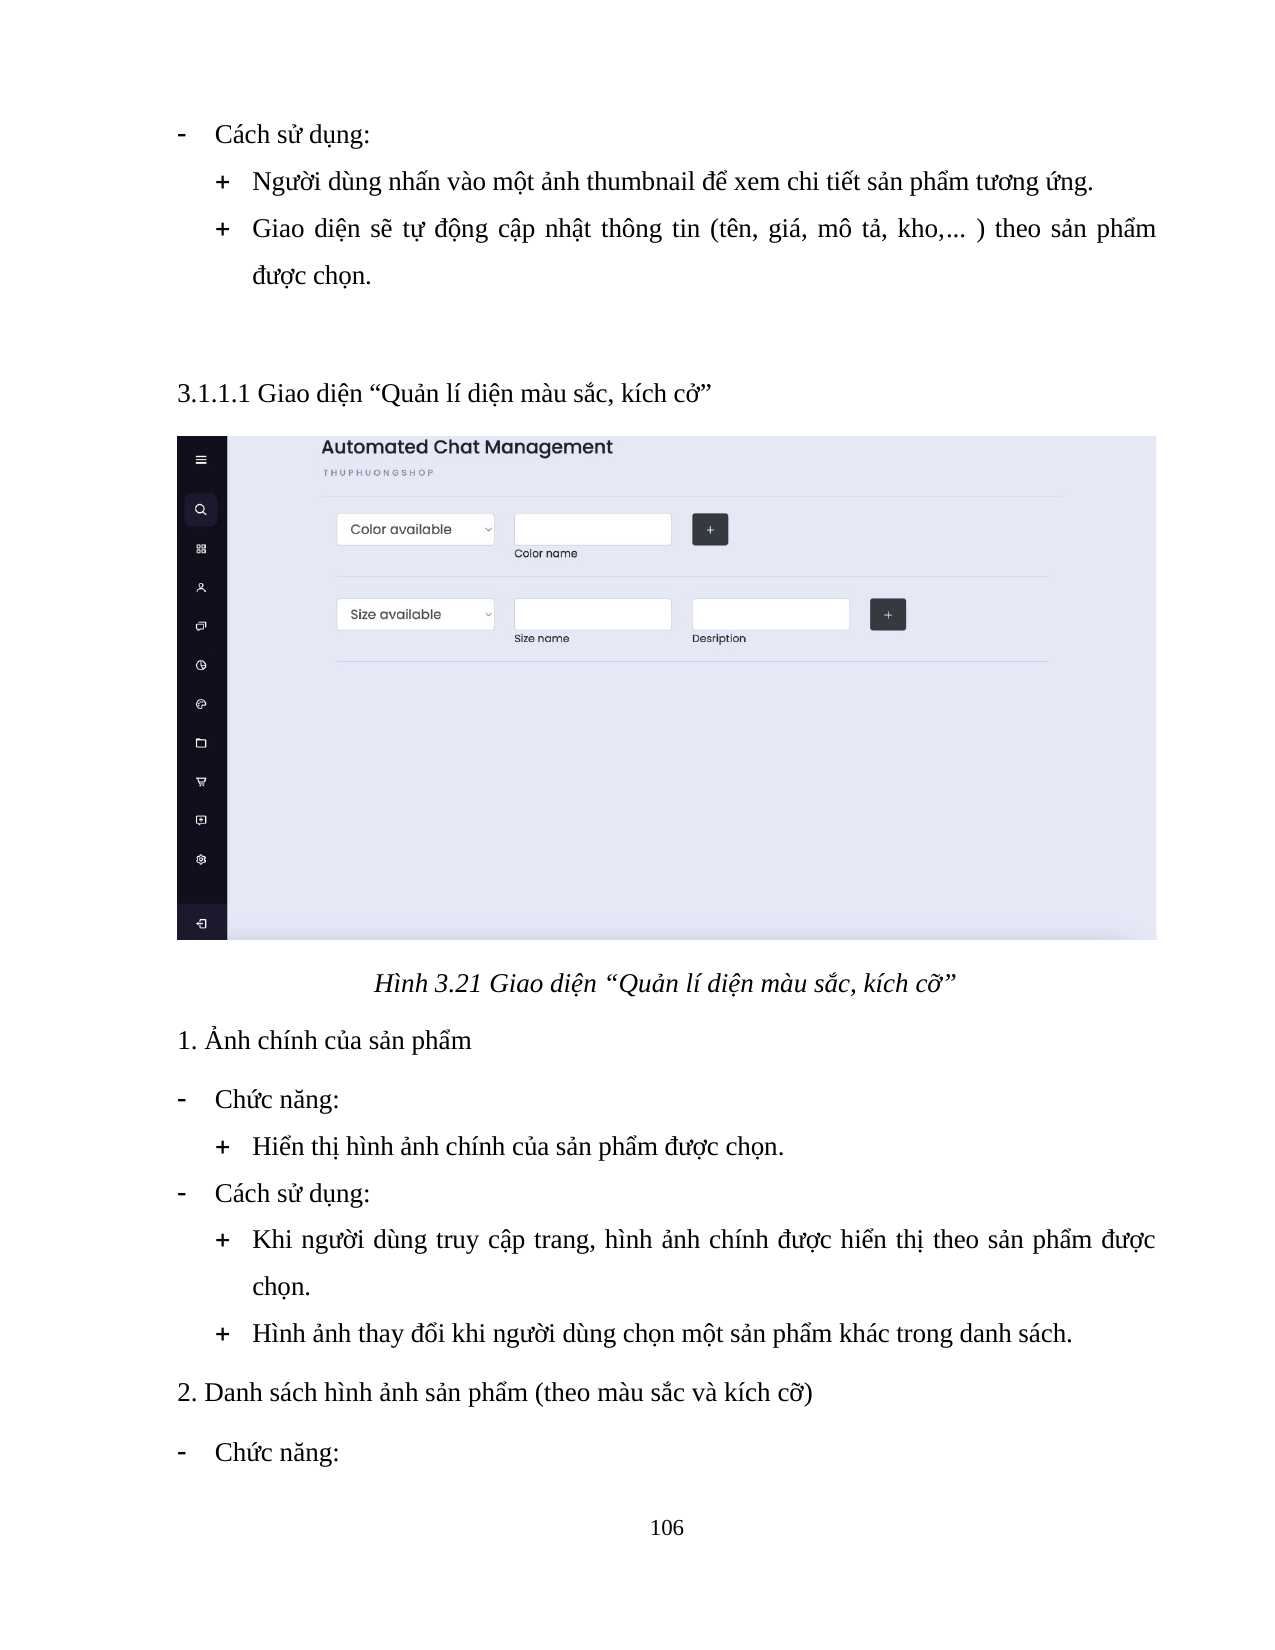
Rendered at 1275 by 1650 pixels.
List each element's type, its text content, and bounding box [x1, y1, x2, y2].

text Cách sử dụng: [177, 1177, 1156, 1208]
picture [177, 436, 1157, 940]
text Cách sử dụng: [177, 118, 1156, 150]
text 2. Danh sách hình ảnh sản phẩm (theo màu sắc và kích cỡ) [177, 1376, 1156, 1408]
text Giao diện “Quản lí diện màu sắc, kích cỡ” [177, 967, 1156, 998]
list Giao diện “Quản lí diện màu sắc, kích cở” [177, 377, 1156, 408]
text Chức năng: [177, 1436, 1156, 1467]
text Người dùng nhấn vào một ảnh thumbnail để xem chi tiết sản phẩm tương ứng. [214, 165, 1156, 197]
text 1. Ảnh chính của sản phẩm [177, 1024, 1156, 1055]
text Giao diện sẽ tự động cập nhật thông tin (tên, giá, mô tả, kho,... ) theo sản phẩm được chọn. [214, 212, 1156, 290]
text Hiển thị hình ảnh chính của sản phẩm được chọn. [214, 1130, 1156, 1161]
text Hình ảnh thay đổi khi người dùng chọn một sản phẩm khác trong danh sách. [214, 1317, 1156, 1348]
text Khi người dùng truy cập trang, hình ảnh chính được hiển thị theo sản phẩm được chọn. [214, 1224, 1156, 1302]
text Chức năng: [177, 1083, 1156, 1114]
